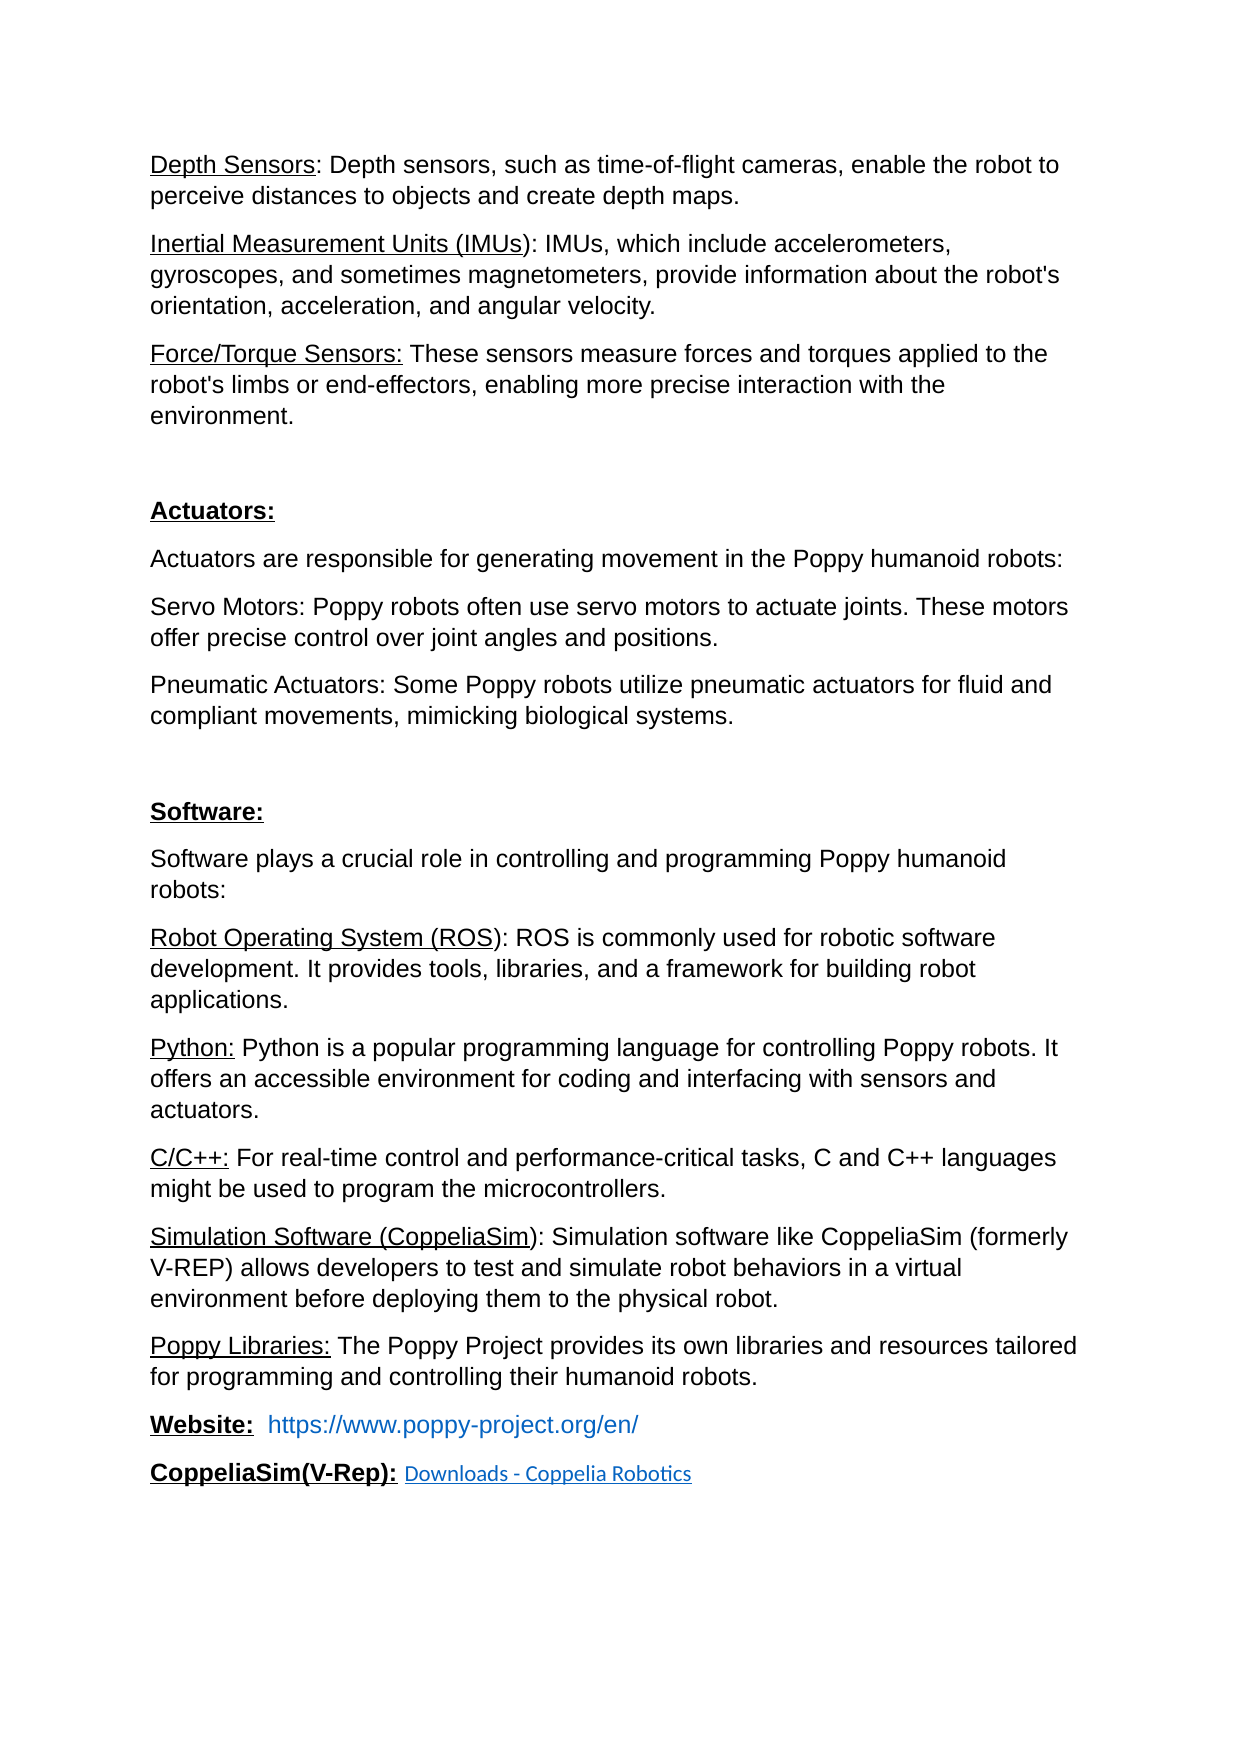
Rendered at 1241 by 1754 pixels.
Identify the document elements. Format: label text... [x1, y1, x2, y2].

text Robot Operating System (ROS): ROS is commonly used for robotic software development. It provides tools, libraries, and a framework for building robot applications. [150, 923, 1090, 1014]
text Force/Torque Sensors: These sensors measure forces and torques applied to the robot's limbs or end-effectors, enabling more precise interaction with the environment. [150, 338, 1090, 429]
text Actuators are responsible for generating movement in the Poppy humanoid robots: [150, 544, 1090, 572]
text Poppy Libraries: The Poppy Project provides its own libraries and resources tailored for programming and controlling their humanoid robots. [150, 1331, 1090, 1391]
text Depth Sensors: Depth sensors, such as time-of-flight cameras, enable the robot to perceive distances to objects and create depth maps. [150, 150, 1090, 210]
text Software: [150, 797, 1090, 825]
text C/C++: For real-time control and performance-critical tasks, C and C++ languages might be used to program the microcontrollers. [150, 1143, 1090, 1202]
text Actuators: [150, 496, 1090, 525]
text Servo Motors: Poppy robots often use servo motors to actuate joints. These motors offer precise control over joint angles and positions. [150, 591, 1090, 651]
text Website: https://www.poppy-project.org/en/ [150, 1410, 1090, 1439]
text Software plays a crucial role in controlling and programming Poppy humanoid robots: [150, 844, 1090, 904]
text Inertial Measurement Units (IMUs): IMUs, which include accelerometers, gyroscopes, and sometimes magnetometers, provide information about the robot's orientation, acceleration, and angular velocity. [150, 229, 1090, 319]
text CoppeliaSim(V-Rep): Downloads - Coppelia Robotics [150, 1458, 1090, 1487]
text Python: Python is a popular programming language for controlling Poppy robots. It offers an accessible environment for coding and interfacing with sensors and actuators. [150, 1033, 1090, 1124]
text Simulation Software (CoppeliaSim): Simulation software like CoppeliaSim (formerly V-REP) allows developers to test and simulate robot behaviors in a virtual environment before deploying them to the physical robot. [150, 1221, 1090, 1312]
text Pneumatic Actuators: Some Poppy robots utilize pneumatic actuators for fluid and compliant movements, mimicking biological systems. [150, 670, 1090, 730]
